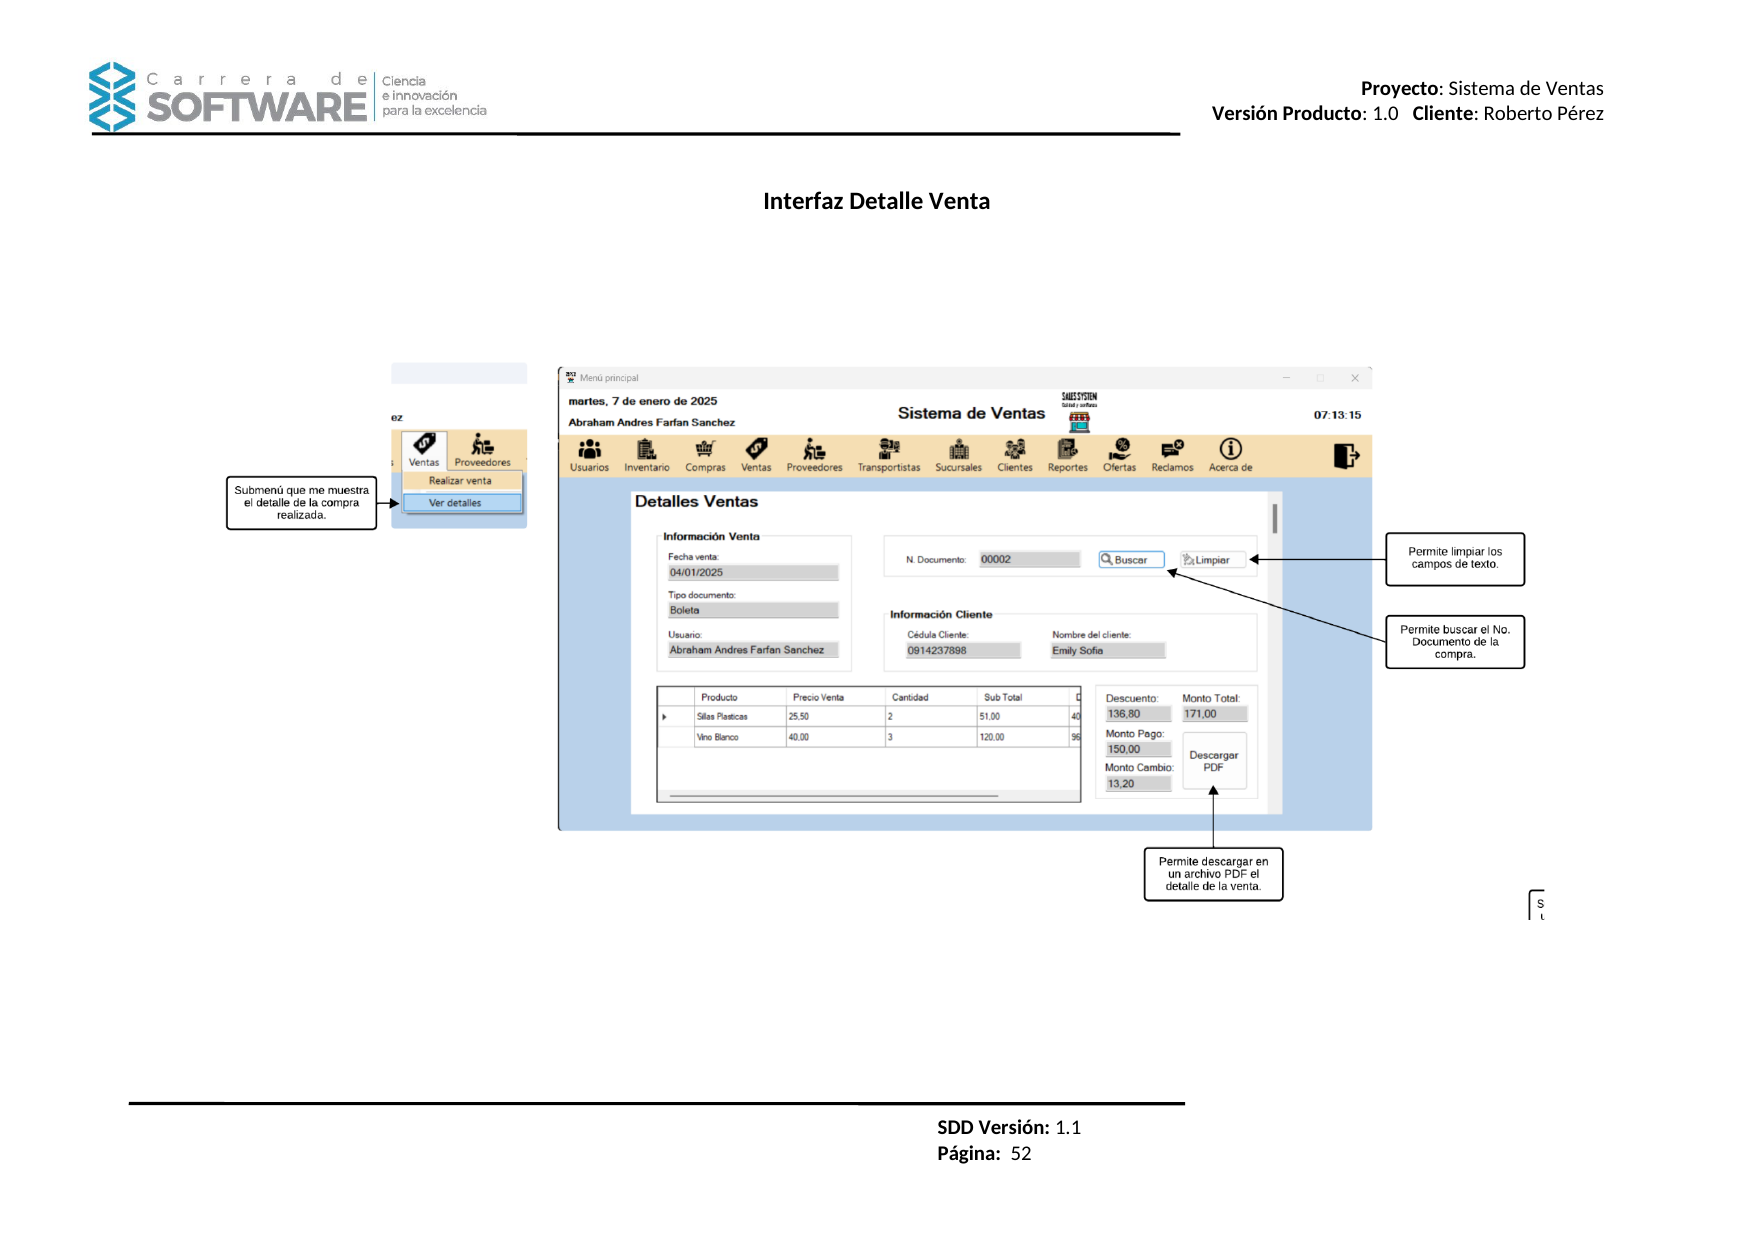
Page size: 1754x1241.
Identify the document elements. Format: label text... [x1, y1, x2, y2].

picture [78, 46, 493, 154]
text Interfaz Detalle Venta [150, 185, 1604, 216]
picture [209, 323, 1545, 920]
